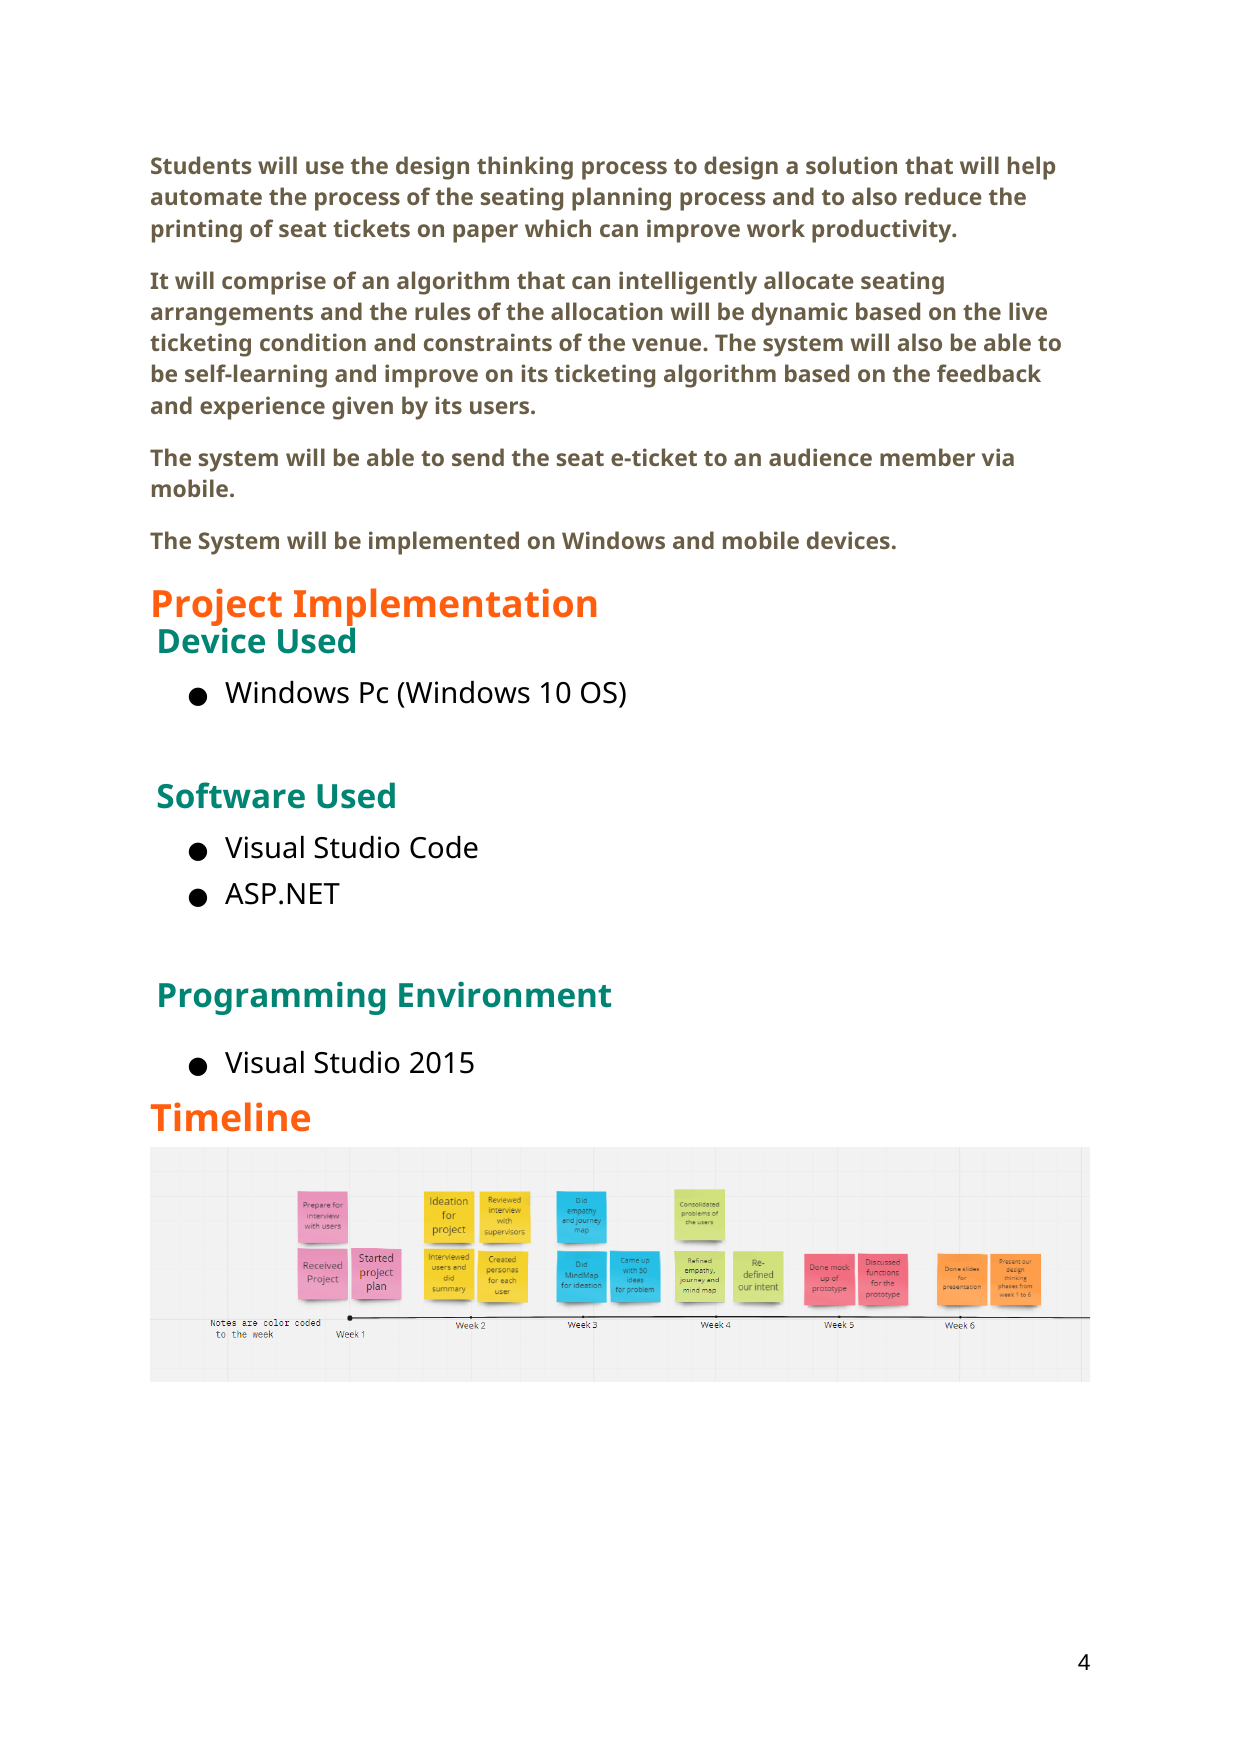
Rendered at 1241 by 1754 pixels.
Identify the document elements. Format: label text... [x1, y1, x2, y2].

text TimelineDesign Thinking Phases [150, 1092, 1090, 1147]
text It will comprise of an algorithm that can intelligently allocate seating arrangements and the rules of the allocation will be dynamic based on the live ticketing condition and constraints of the venue. The system will also be able to be self-learning and improve on its ticketing algorithm based on the feedback and experience given by its users. [150, 264, 1090, 421]
subtitle Programming Environment [156, 981, 1084, 1013]
text Students will use the design thinking process to design a solution that will help automate the process of the seating planning process and to also reduce the printing of seat tickets on paper which can improve work productivity. [150, 150, 1090, 244]
picture [150, 1147, 1091, 1382]
subtitle Software Used [156, 783, 1084, 815]
list Windows Pc (Windows 10 OS) [187, 673, 1090, 712]
subtitle Visual Studio 2015 [187, 1051, 1084, 1079]
text The system will be able to send the seat e-ticket to an audience member via mobile. [150, 442, 1090, 504]
subtitle Device Used [156, 628, 1084, 660]
text Project Implementation [150, 577, 1090, 628]
list ASP.NET [187, 873, 1090, 913]
list Visual Studio Code [187, 828, 1090, 867]
text The System will be implemented on Windows and mobile devices. [150, 525, 1090, 556]
